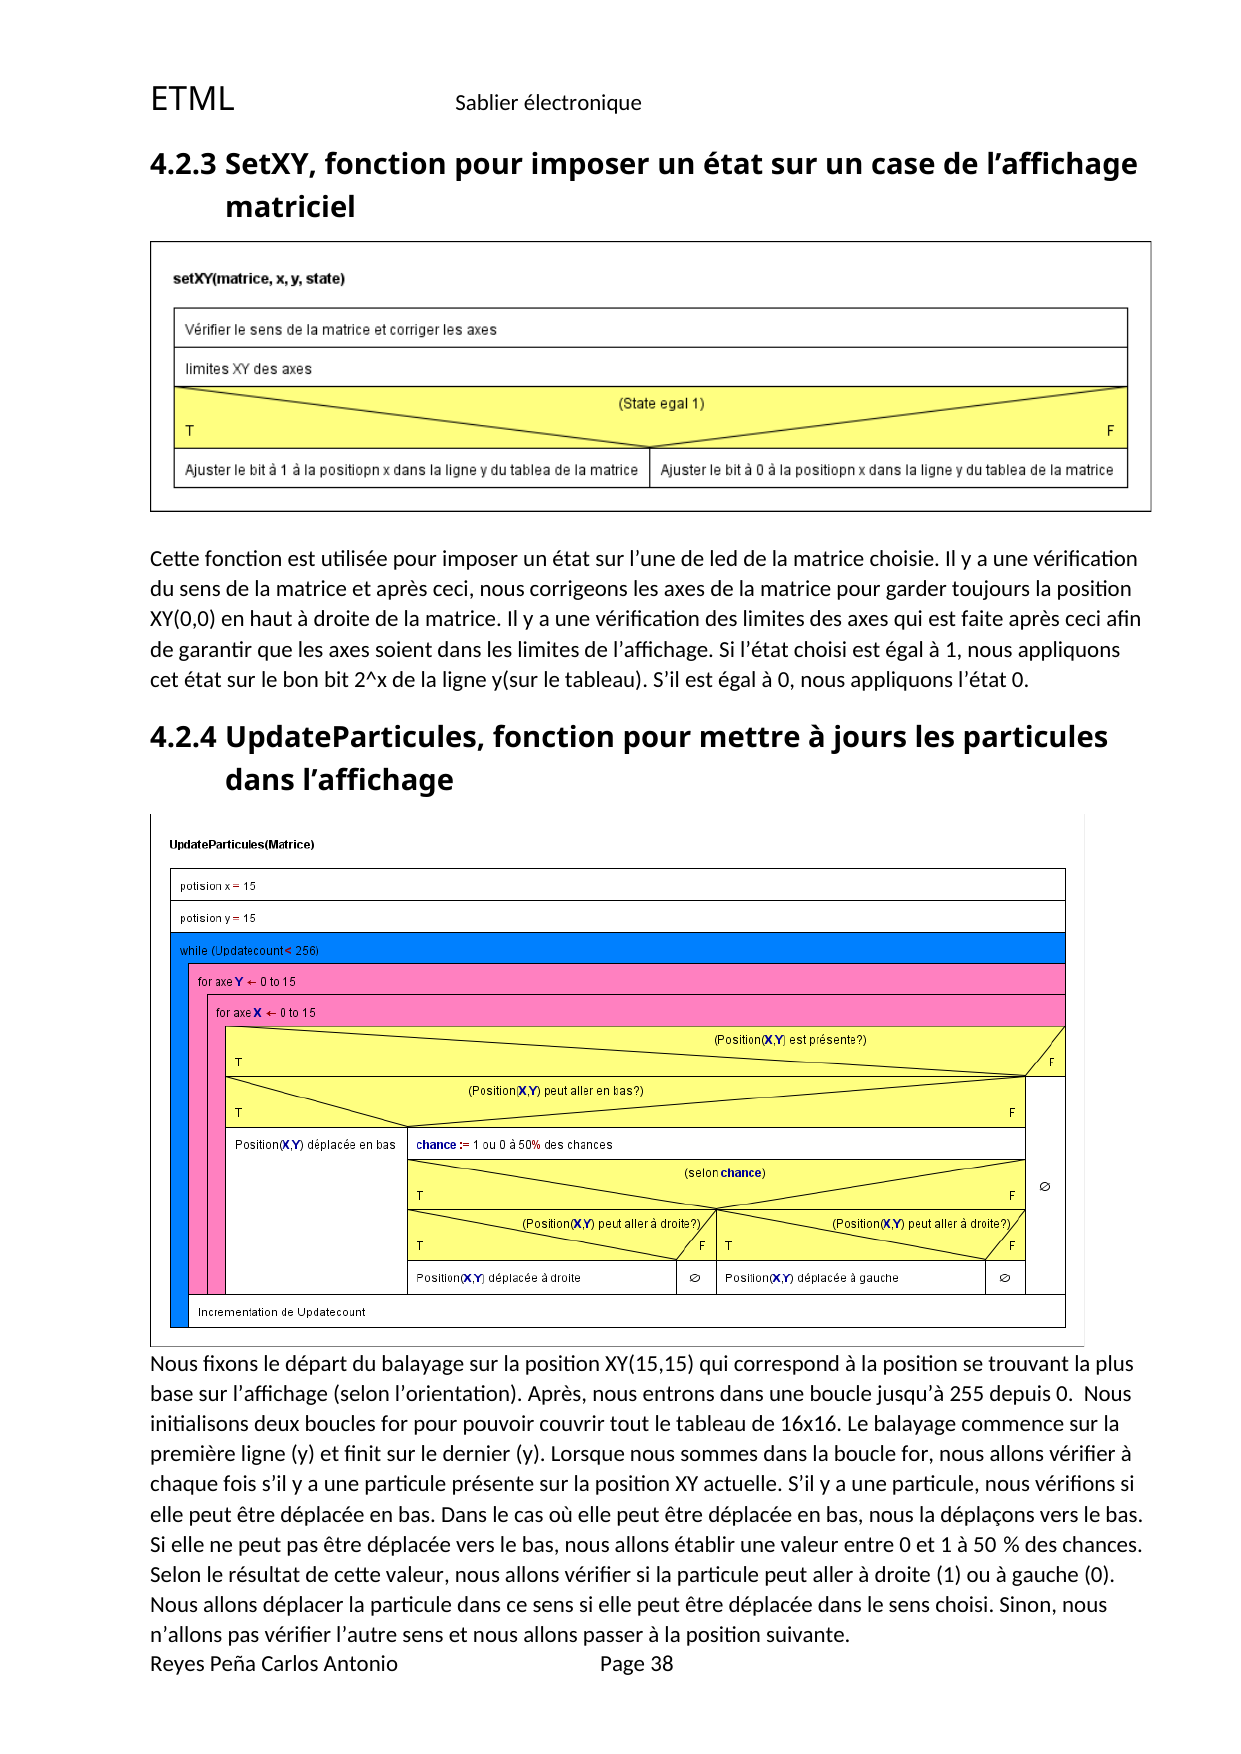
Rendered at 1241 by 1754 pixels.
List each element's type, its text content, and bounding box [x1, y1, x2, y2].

picture [150, 814, 1085, 1347]
subtitle UpdateParticules, fonction pour mettre à jours les particules dans l’affichage [150, 716, 1152, 798]
text Cette fonction est utilisée pour imposer un état sur l’une de led de la matrice choisie. Il y a une vérification du sens de la matrice et après ceci, nous corrigeons les axes de la matrice pour garder toujours la position XY(0,0) en haut à droite de la matrice. Il y a une vérification des limites des axes qui est faite après ceci afin de garantir que les axes soient dans les limites de l’affichage. Si l’état choisi est égal à 1, nous appliquons cet état sur le bon bit 2^x de la ligne y(sur le tableau). S’il est égal à 0, nous appliquons l’état 0. [150, 544, 1152, 693]
text Nous fixons le départ du balayage sur la position XY(15,15) qui correspond à la position se trouvant la plus base sur l’affichage (selon l’orientation). Après, nous entrons dans une boucle jusqu’à 255 depuis 0. Nous initialisons deux boucles for pour pouvoir couvrir tout le tableau de 16x16. Le balayage commence sur la première ligne (y) et finit sur le dernier (y). Lorsque nous sommes dans la boucle for, nous allons vérifier à chaque fois s’il y a une particule présente sur la position XY actuelle. S’il y a une particule, nous vérifions si elle peut être déplacée en bas. Dans le cas où elle peut être déplacée en bas, nous la déplaçons vers le bas. Si elle ne peut pas être déplacée vers le bas, nous allons établir une valeur entre 0 et 1 à 50 % des chances. Selon le résultat de cette valeur, nous allons vérifier si la particule peut aller à droite (1) ou à gauche (0). Nous allons déplacer la particule dans ce sens si elle peut être déplacée dans le sens choisi. Sinon, nous n’allons pas vérifier l’autre sens et nous allons passer à la position suivante. [150, 1349, 1152, 1649]
subtitle SetXY, fonction pour imposer un état sur un case de l’affichage matriciel [150, 143, 1152, 226]
picture [150, 241, 1152, 512]
